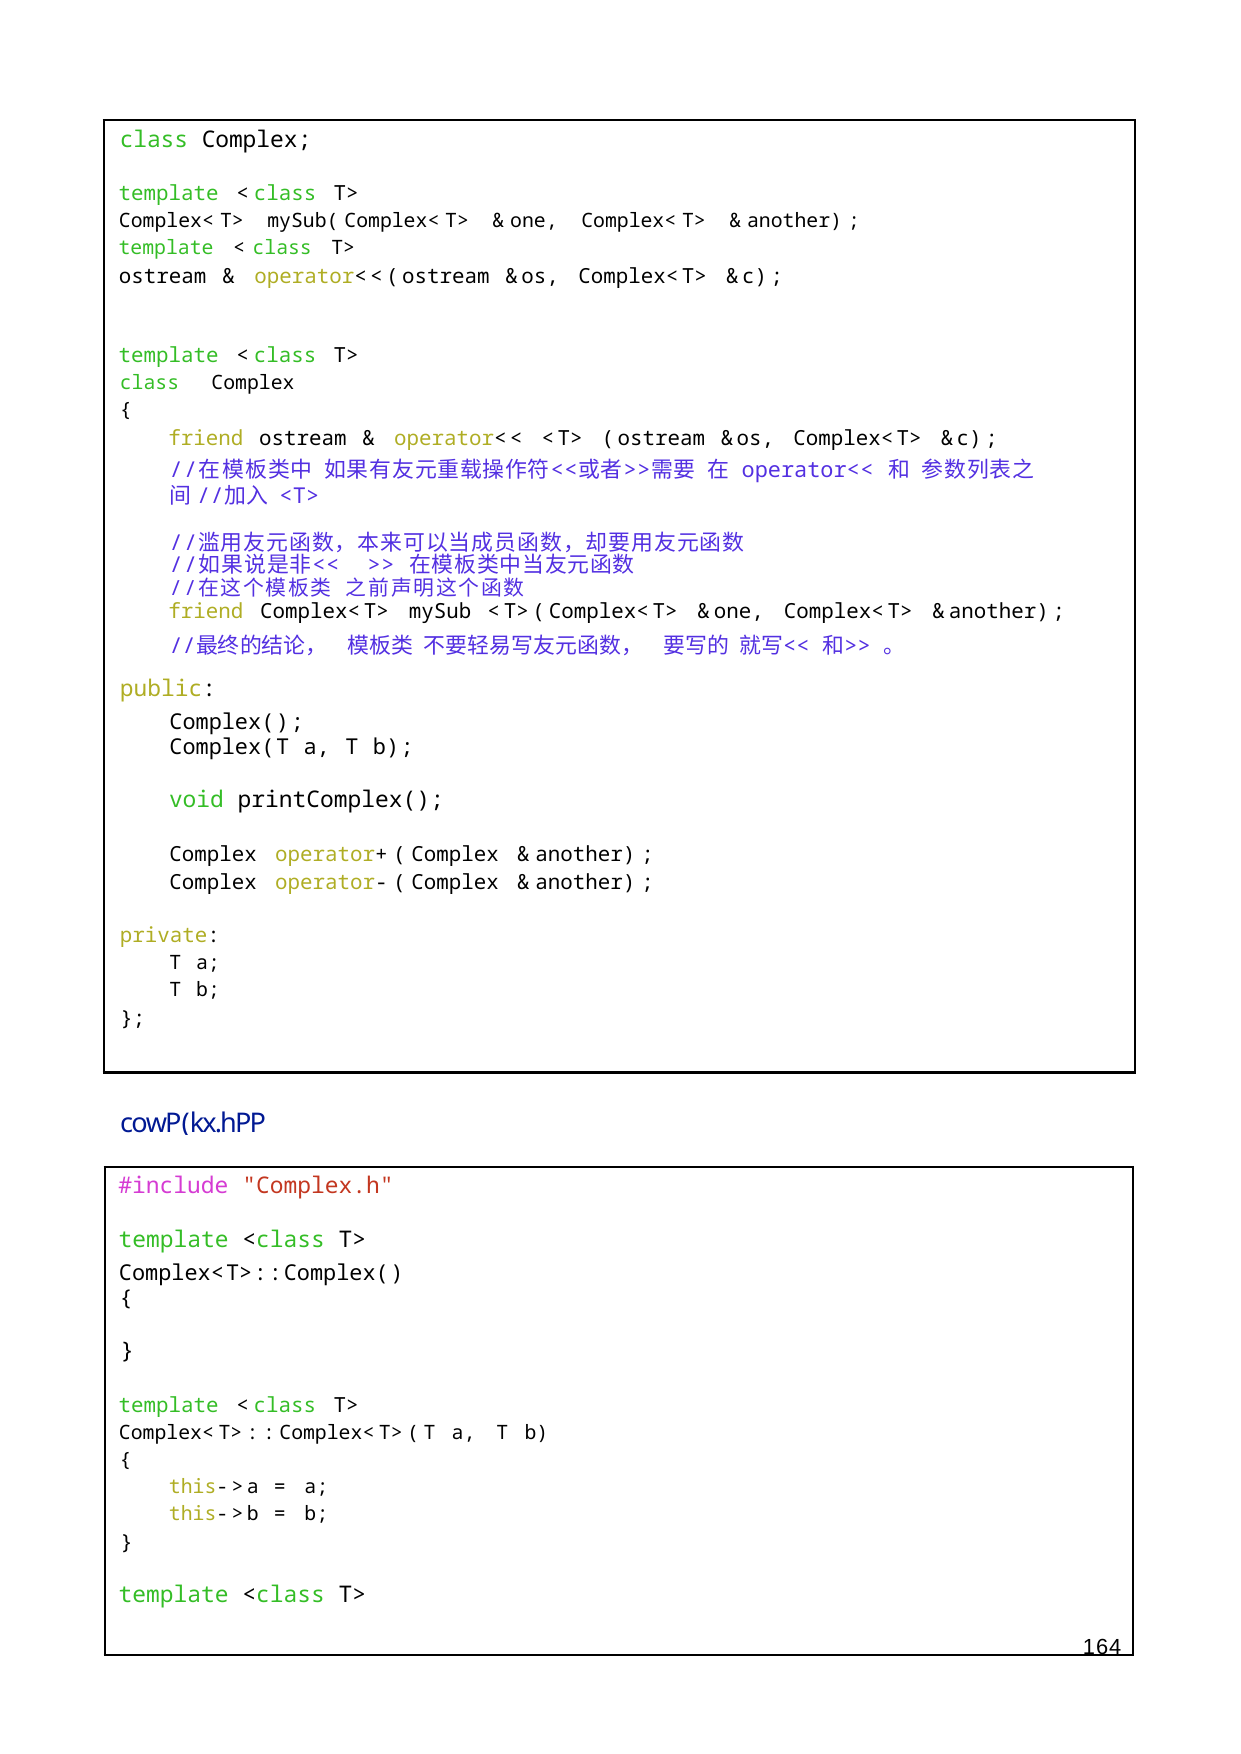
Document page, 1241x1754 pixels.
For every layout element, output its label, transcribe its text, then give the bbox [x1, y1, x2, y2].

table_header class Complex; template <class T> Complex<T> mySub(Complex<T> &one, Complex<T> &another); template <class T> ostream & operator<<(ostream &os, Complex<T> &c); template <class T> class Complex { friend ostream & operator<< <T> (ostream &os, Complex<T> &c); //在模板类中 如果有友元重载操作符<<或者>>需要 在 operator<< 和 参数列表之间 //加⼊ <T> //滥⽤友元函数，本来可以当成员函数，却要⽤友元函数 //如果说是⾮<< >> 在模板类中当友元函数 //在这个模板类 之前声明这个函数 friend Complex<T> mySub <T>(Complex<T> &one, Complex<T> &another); //最终的结论， 模板类 不要轻易写友元函数， 要写的 就写<< 和>> 。 public: Complex(); Complex(T a, T b); void printComplex(); Complex operator+(Complex &another); Complex operator-(Complex &another); private: T a; T b; }; [105, 121, 1134, 1071]
text cowP(kx.hPP [120, 1111, 1137, 1138]
table_header #include "Complex.h" template <class T> Complex<T>::Complex() { } template <class T> Complex<T>::Complex<T>(T a, T b) { this->a = a; this->b = b; } template <class T> 164 [106, 1168, 1132, 1654]
